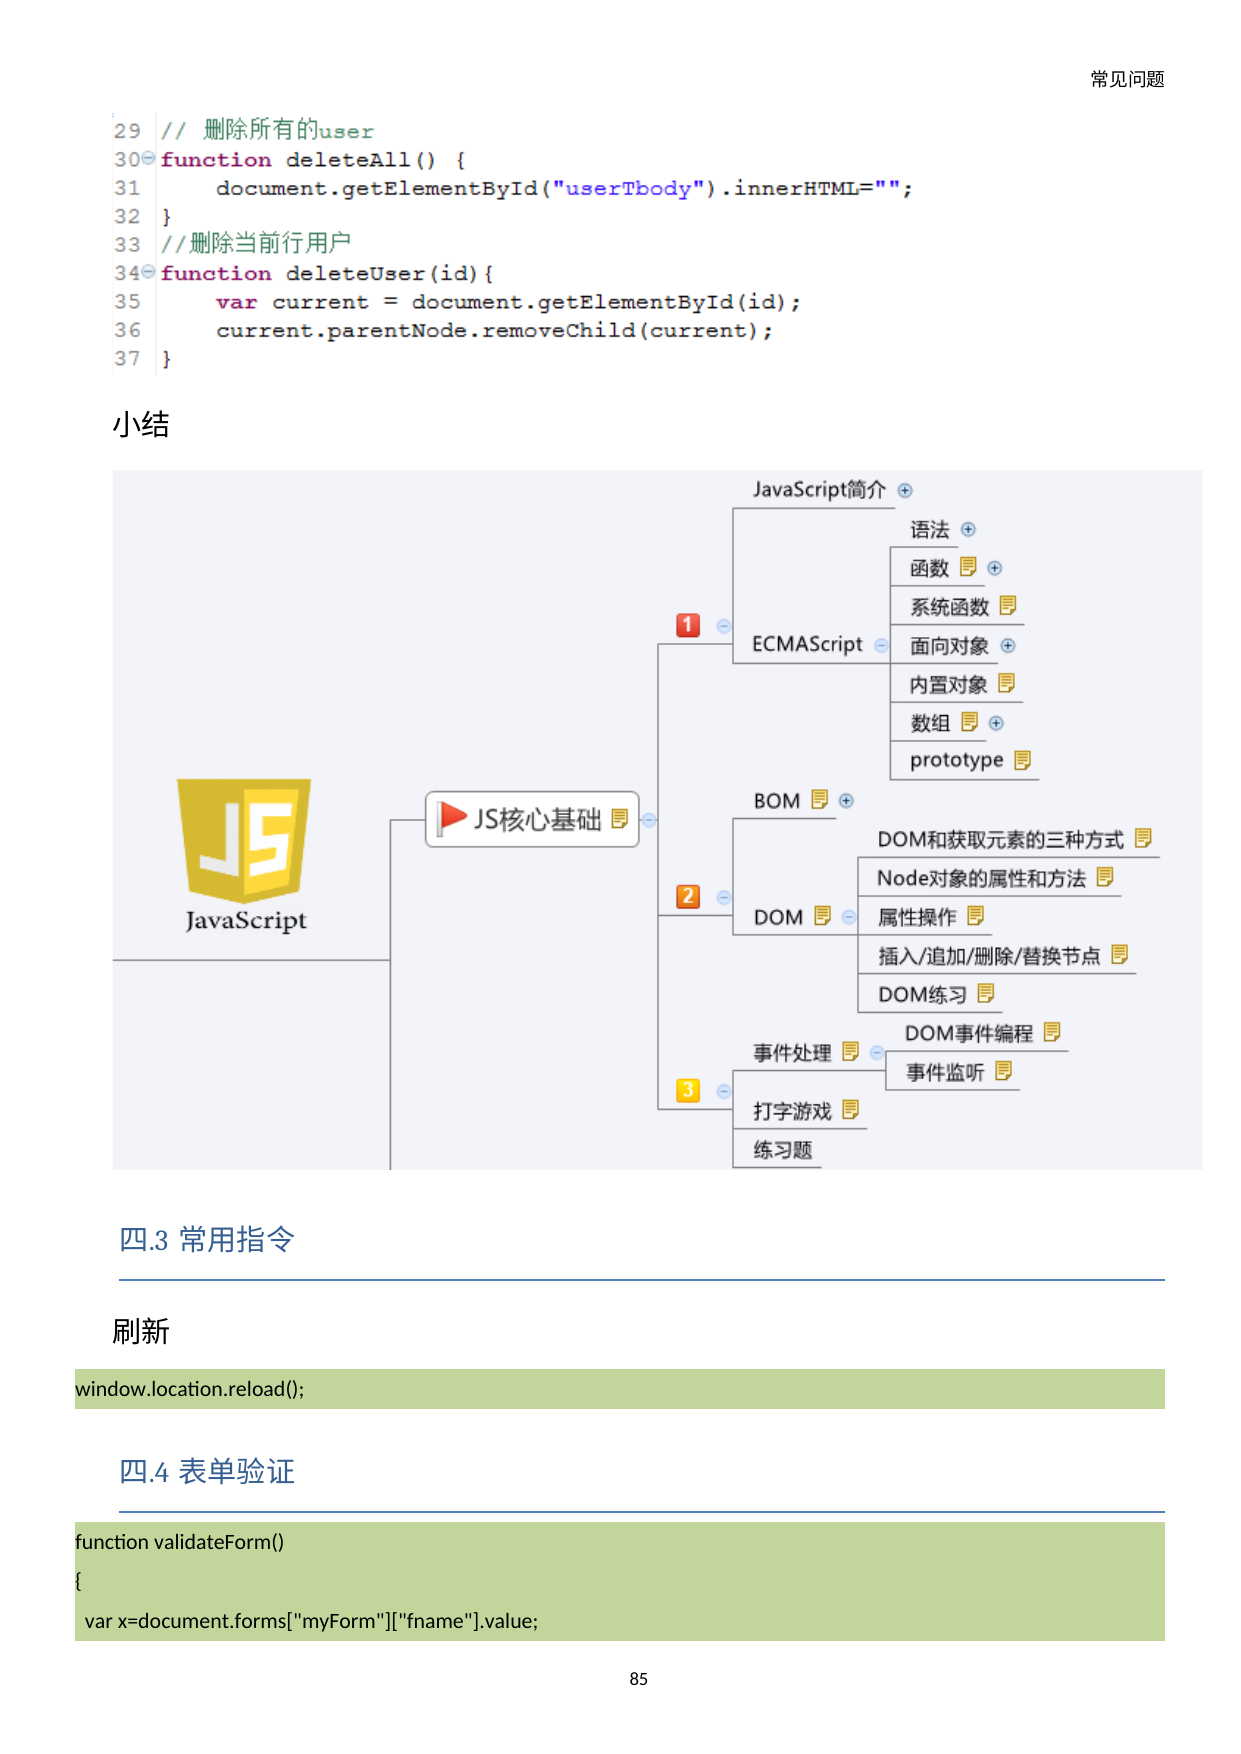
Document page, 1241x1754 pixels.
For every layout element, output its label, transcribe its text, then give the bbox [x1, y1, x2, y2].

text 小结 [75, 383, 1165, 463]
text function validateForm() [75, 1522, 1165, 1561]
text window.location.reload(); [75, 1369, 1165, 1409]
picture [112, 470, 1203, 1170]
subtitle 表单验证 [119, 1430, 1165, 1511]
text { [75, 1561, 1165, 1601]
text 刷新 [75, 1290, 1165, 1369]
subtitle 常用指令 [119, 1198, 1165, 1279]
text var x=document.forms["myForm"]["fname"].value; [75, 1601, 1165, 1641]
picture [112, 113, 1001, 375]
